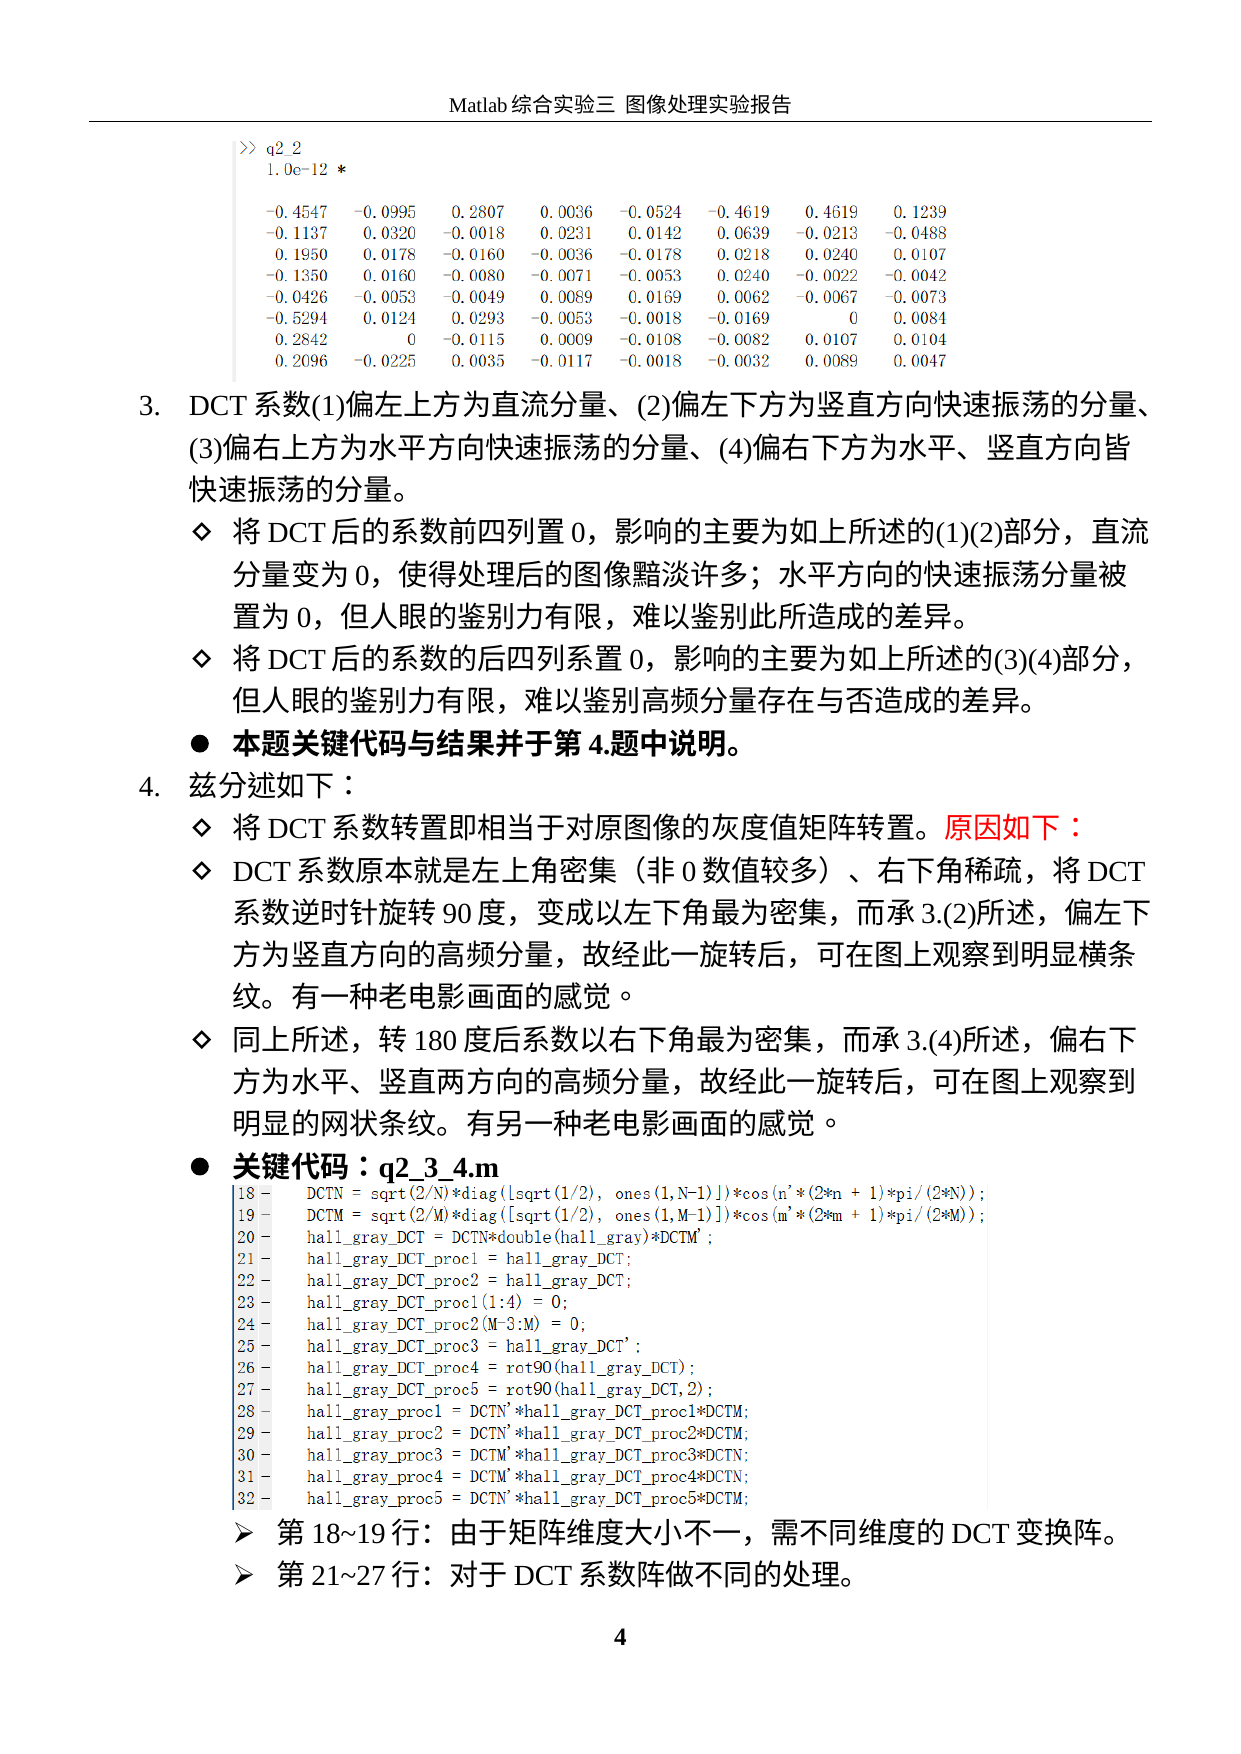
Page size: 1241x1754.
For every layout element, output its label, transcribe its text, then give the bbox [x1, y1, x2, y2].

list 本题关键代码与结果并于第4.题中说明。 [189, 720, 1152, 763]
list 兹分述如下： [139, 763, 1152, 805]
list DCT系数(1)偏左上方为直流分量、(2)偏左下方为竖直方向快速振荡的分量、(3)偏右上方为水平方向快速振荡的分量、(4)偏右下方为水平、竖直方向皆快速振荡的分量。 [139, 382, 1152, 509]
list 第21~27行：对于DCT系数阵做不同的处理。 [232, 1552, 1152, 1594]
list 将DCT后的系数的后四列系置0，影响的主要为如上所述的(3)(4)部分，但人眼的鉴别力有限，难以鉴别高频分量存在与否造成的差异。 [189, 636, 1152, 720]
picture [232, 1185, 988, 1510]
list DCT系数原本就是左上角密集（非0数值较多）、右下角稀疏，将DCT系数逆时针旋转90度，变成以左下角最为密集，而承3.(2)所述，偏左下方为竖直方向的高频分量，故经此一旋转后，可在图上观察到明显横条纹。有一种老电影画面的感觉。 [189, 847, 1152, 1016]
list 第18~19行：由于矩阵维度大小不一，需不同维度的DCT变换阵。 [232, 1510, 1152, 1552]
list 将DCT后的系数前四列置0，影响的主要为如上所述的(1)(2)部分，直流分量变为0，使得处理后的图像黯淡许多；水平方向的快速振荡分量被置为0，但人眼的鉴别力有限，难以鉴别此所造成的差异。 [189, 509, 1152, 636]
list 将DCT系数转置即相当于对原图像的灰度值矩阵转置。原因如下： [189, 805, 1152, 847]
list 同上所述，转180度后系数以右下角最为密集，而承3.(4)所述，偏右下方为水平、竖直两方向的高频分量，故经此一旋转后，可在图上观察到明显的网状条纹。有另一种老电影画面的感觉。 [189, 1016, 1152, 1143]
picture [232, 141, 978, 382]
list 关键代码：q2_3_4.m [189, 1143, 1152, 1186]
